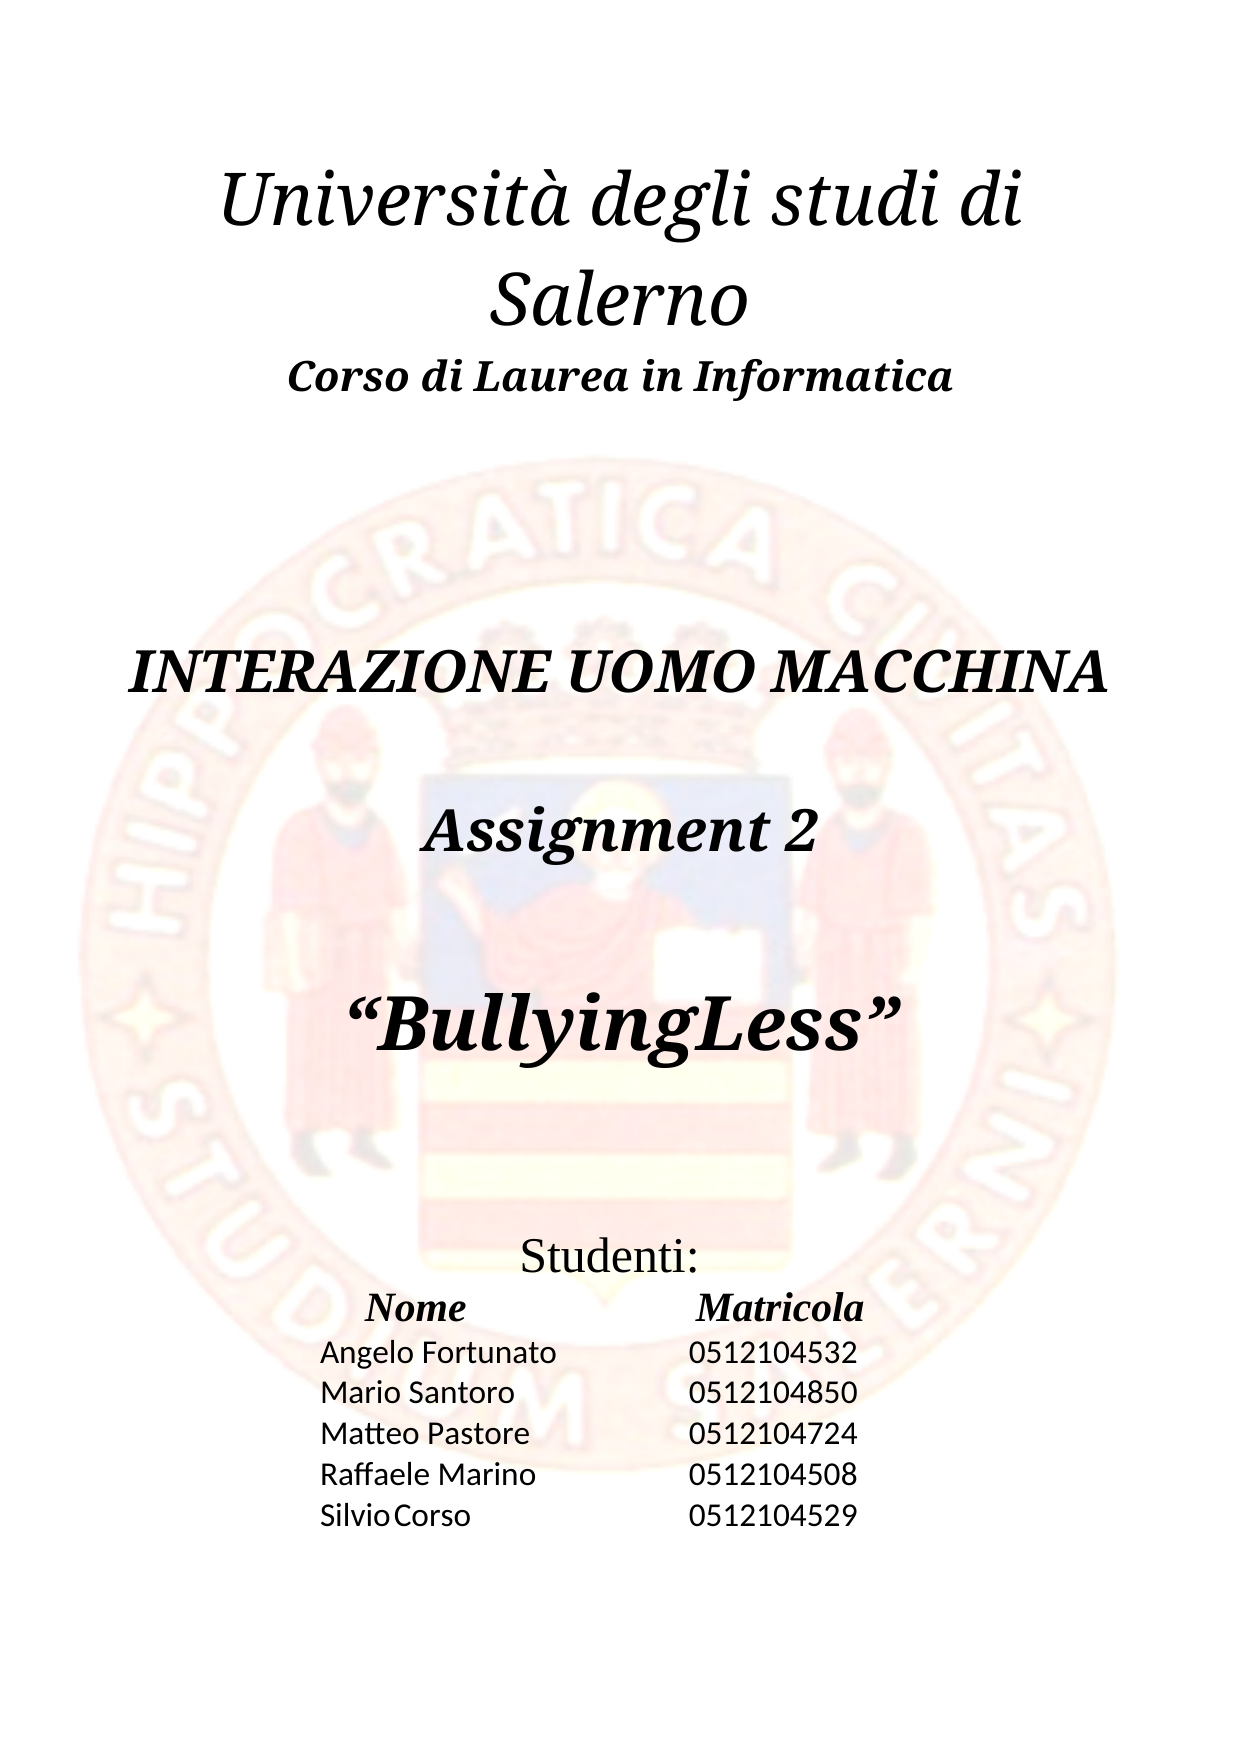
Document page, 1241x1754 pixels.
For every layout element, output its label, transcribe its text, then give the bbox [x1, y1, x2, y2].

subtitle INTERAZIONE UOMO MACCHINA [118, 630, 1122, 709]
title Università degli studi di Salerno [118, 148, 1122, 346]
subtitle Assignment 2 [118, 789, 1122, 868]
subtitle Corso di Laurea in Informatica [118, 346, 1122, 403]
subtitle “BullyingLess” [118, 971, 1122, 1073]
